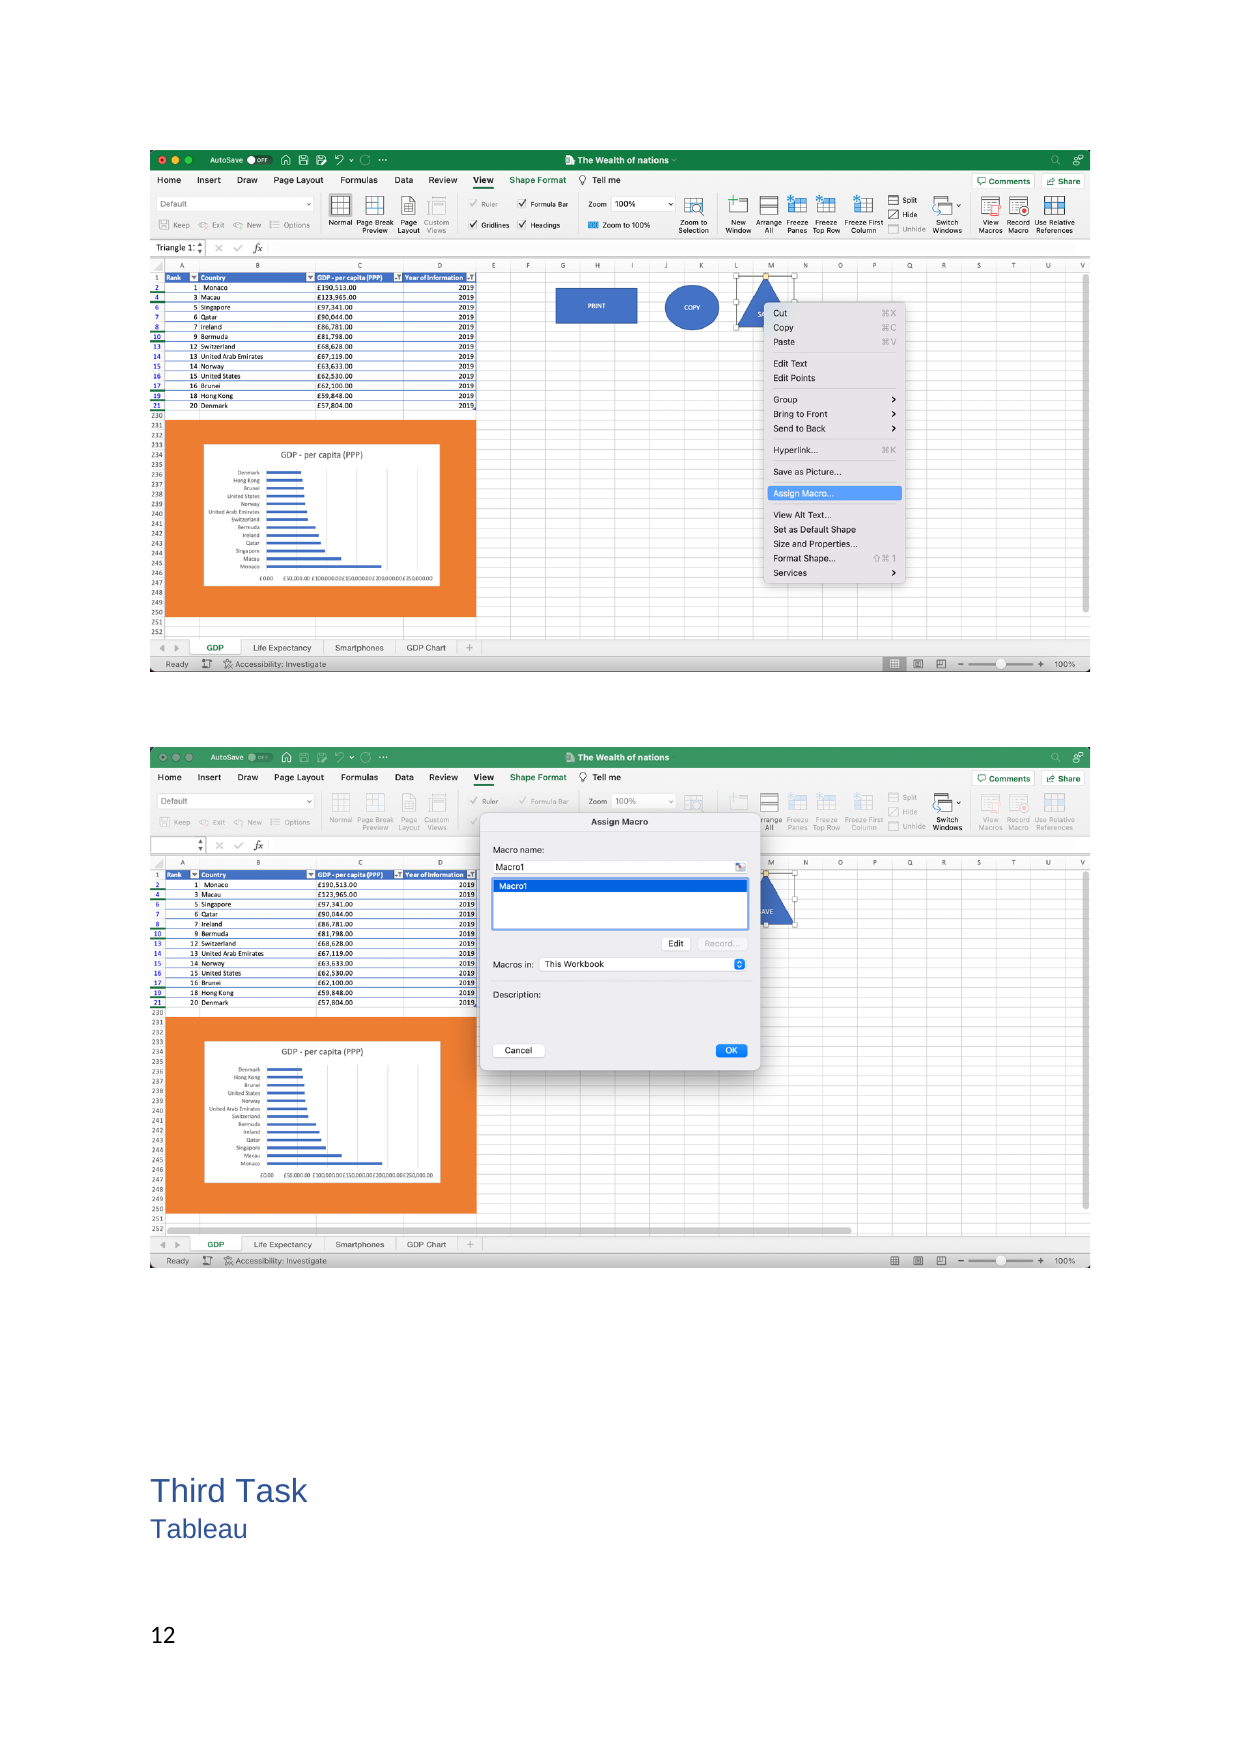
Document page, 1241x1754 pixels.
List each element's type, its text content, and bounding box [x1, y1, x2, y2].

picture [150, 150, 1091, 672]
subtitle Third Task [150, 1471, 1090, 1509]
subtitle Tableau [150, 1513, 1090, 1544]
picture [150, 747, 1091, 1268]
